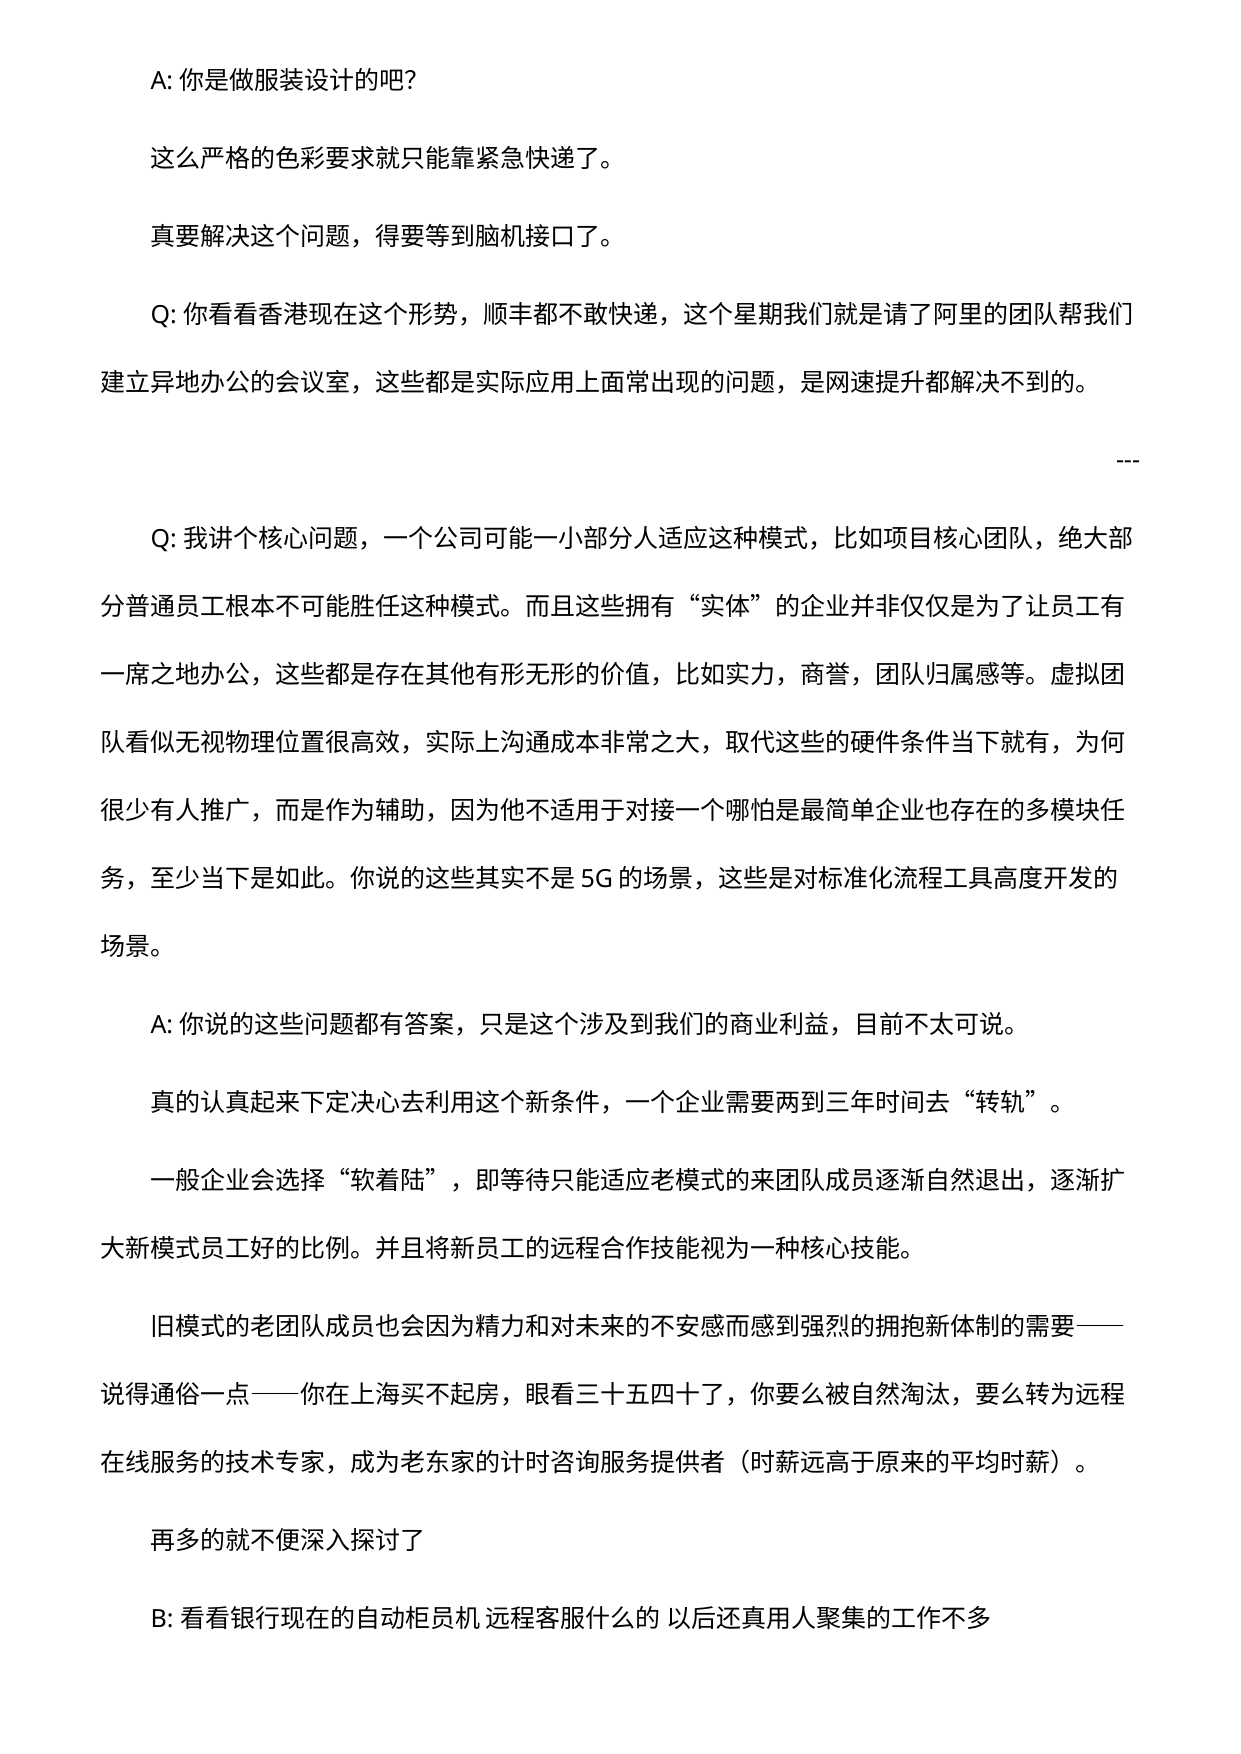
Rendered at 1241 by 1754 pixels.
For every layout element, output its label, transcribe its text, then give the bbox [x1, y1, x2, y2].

text --- [100, 425, 1140, 493]
text 再多的就不便深入探讨了 [100, 1504, 1140, 1572]
text 旧模式的老团队成员也会因为精力和对未来的不安感而感到强烈的拥抱新体制的需要——说得通俗一点——你在上海买不起房，眼看三十五四十了，你要么被自然淘汰，要么转为远程在线服务的技术专家，成为老东家的计时咨询服务提供者（时薪远高于原来的平均时薪）。 [100, 1291, 1140, 1494]
text Q: 我讲个核心问题，一个公司可能一小部分人适应这种模式，比如项目核心团队，绝大部分普通员工根本不可能胜任这种模式。而且这些拥有“实体”的企业并非仅仅是为了让员工有一席之地办公，这些都是存在其他有形无形的价值，比如实力，商誉，团队归属感等。虚拟团队看似无视物理位置很高效，实际上沟通成本非常之大，取代这些的硬件条件当下就有，为何很少有人推广，而是作为辅助，因为他不适用于对接一个哪怕是最简单企业也存在的多模块任务，至少当下是如此。你说的这些其实不是5G的场景，这些是对标准化流程工具高度开发的场景。 [100, 503, 1140, 978]
text B: 看看银行现在的自动柜员机 远程客服什么的 以后还真用人聚集的工作不多 [100, 1582, 1140, 1650]
text 一般企业会选择“软着陆”，即等待只能适应老模式的来团队成员逐渐自然退出，逐渐扩大新模式员工好的比例。并且将新员工的远程合作技能视为一种核心技能。 [100, 1144, 1140, 1280]
text 这么严格的色彩要求就只能靠紧急快递了。 [100, 123, 1140, 191]
text 真要解决这个问题，得要等到脑机接口了。 [100, 201, 1140, 269]
text A: 你说的这些问题都有答案，只是这个涉及到我们的商业利益，目前不太可说。 [100, 988, 1140, 1056]
text A: 你是做服装设计的吧？ [100, 45, 1140, 113]
text Q: 你看看香港现在这个形势，顺丰都不敢快递，这个星期我们就是请了阿里的团队帮我们建立异地办公的会议室，这些都是实际应用上面常出现的问题，是网速提升都解决不到的。 [100, 279, 1140, 415]
text 真的认真起来下定决心去利用这个新条件，一个企业需要两到三年时间去“转轨”。 [100, 1067, 1140, 1134]
